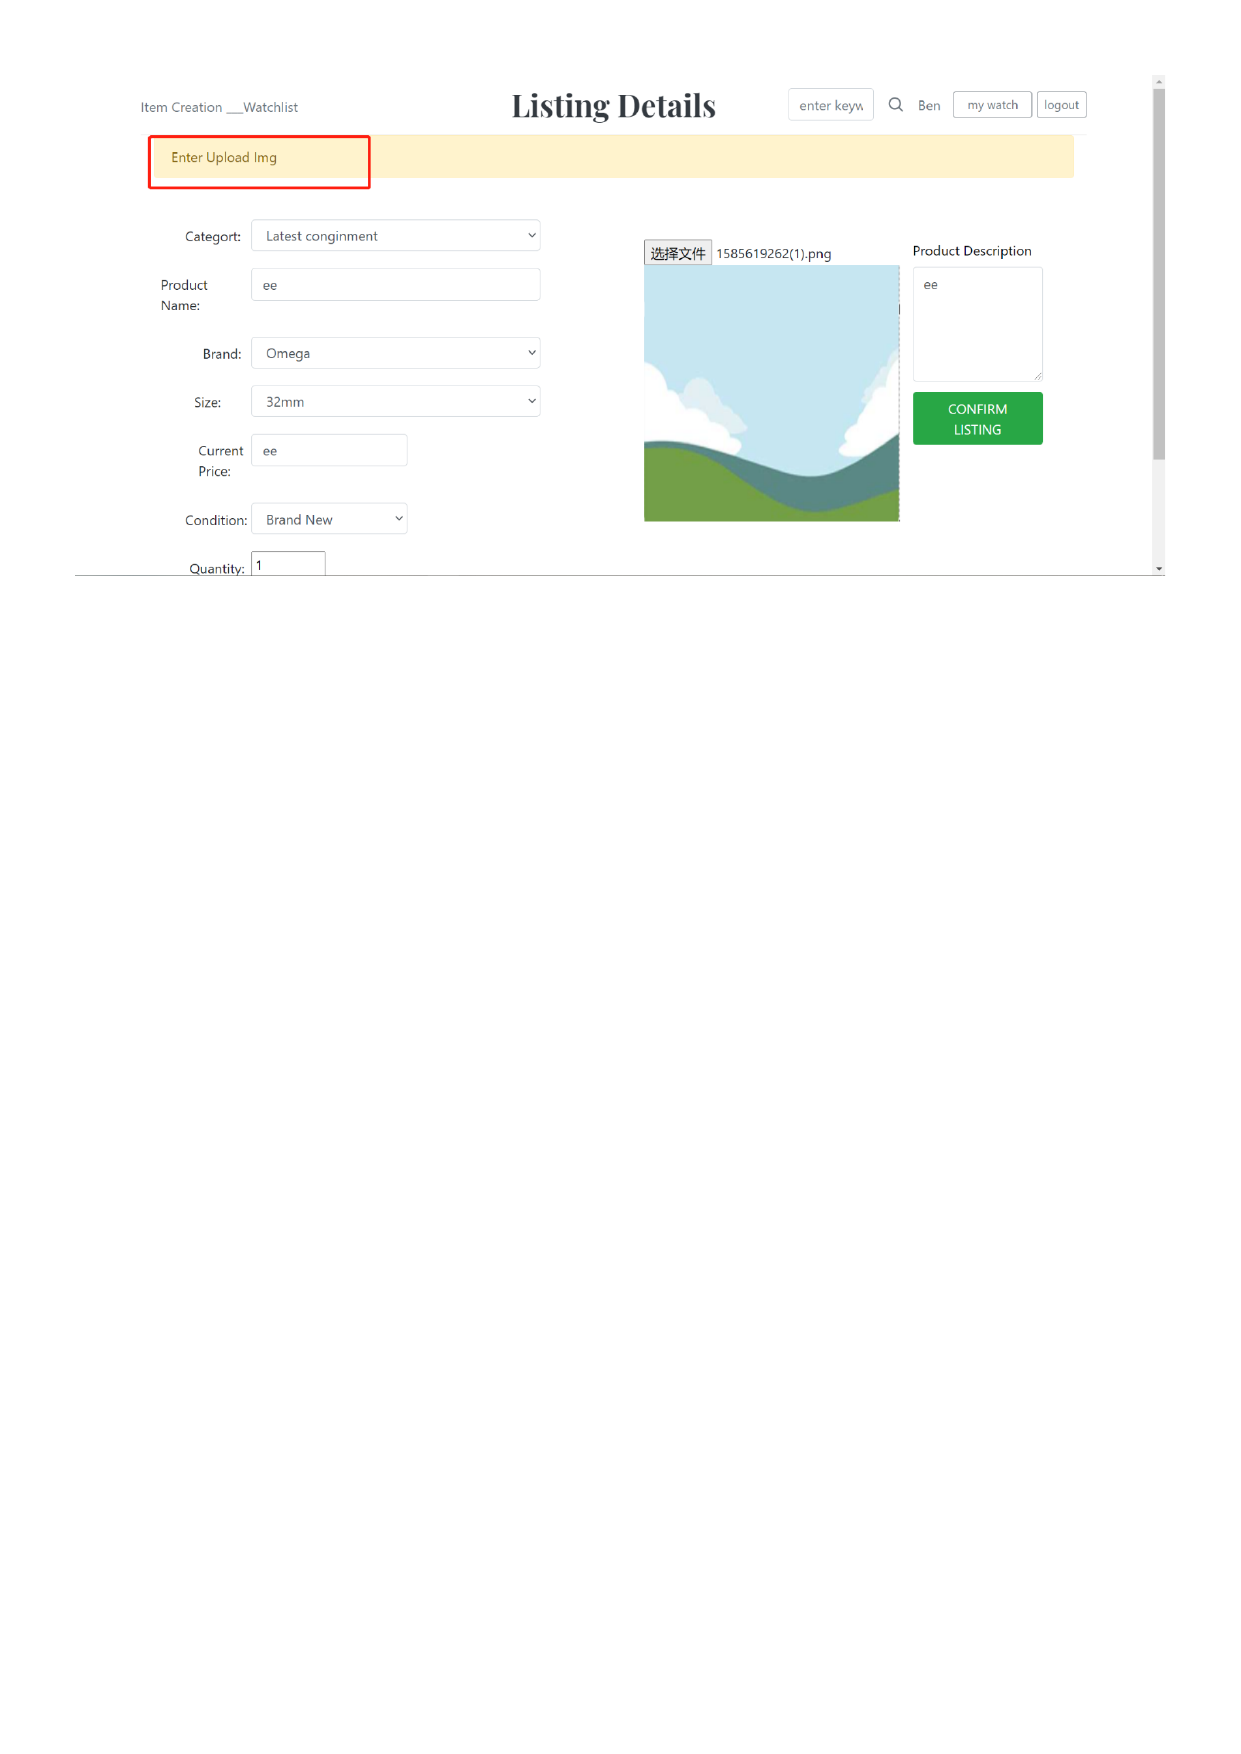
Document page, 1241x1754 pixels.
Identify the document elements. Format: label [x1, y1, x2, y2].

picture [75, 75, 1166, 576]
